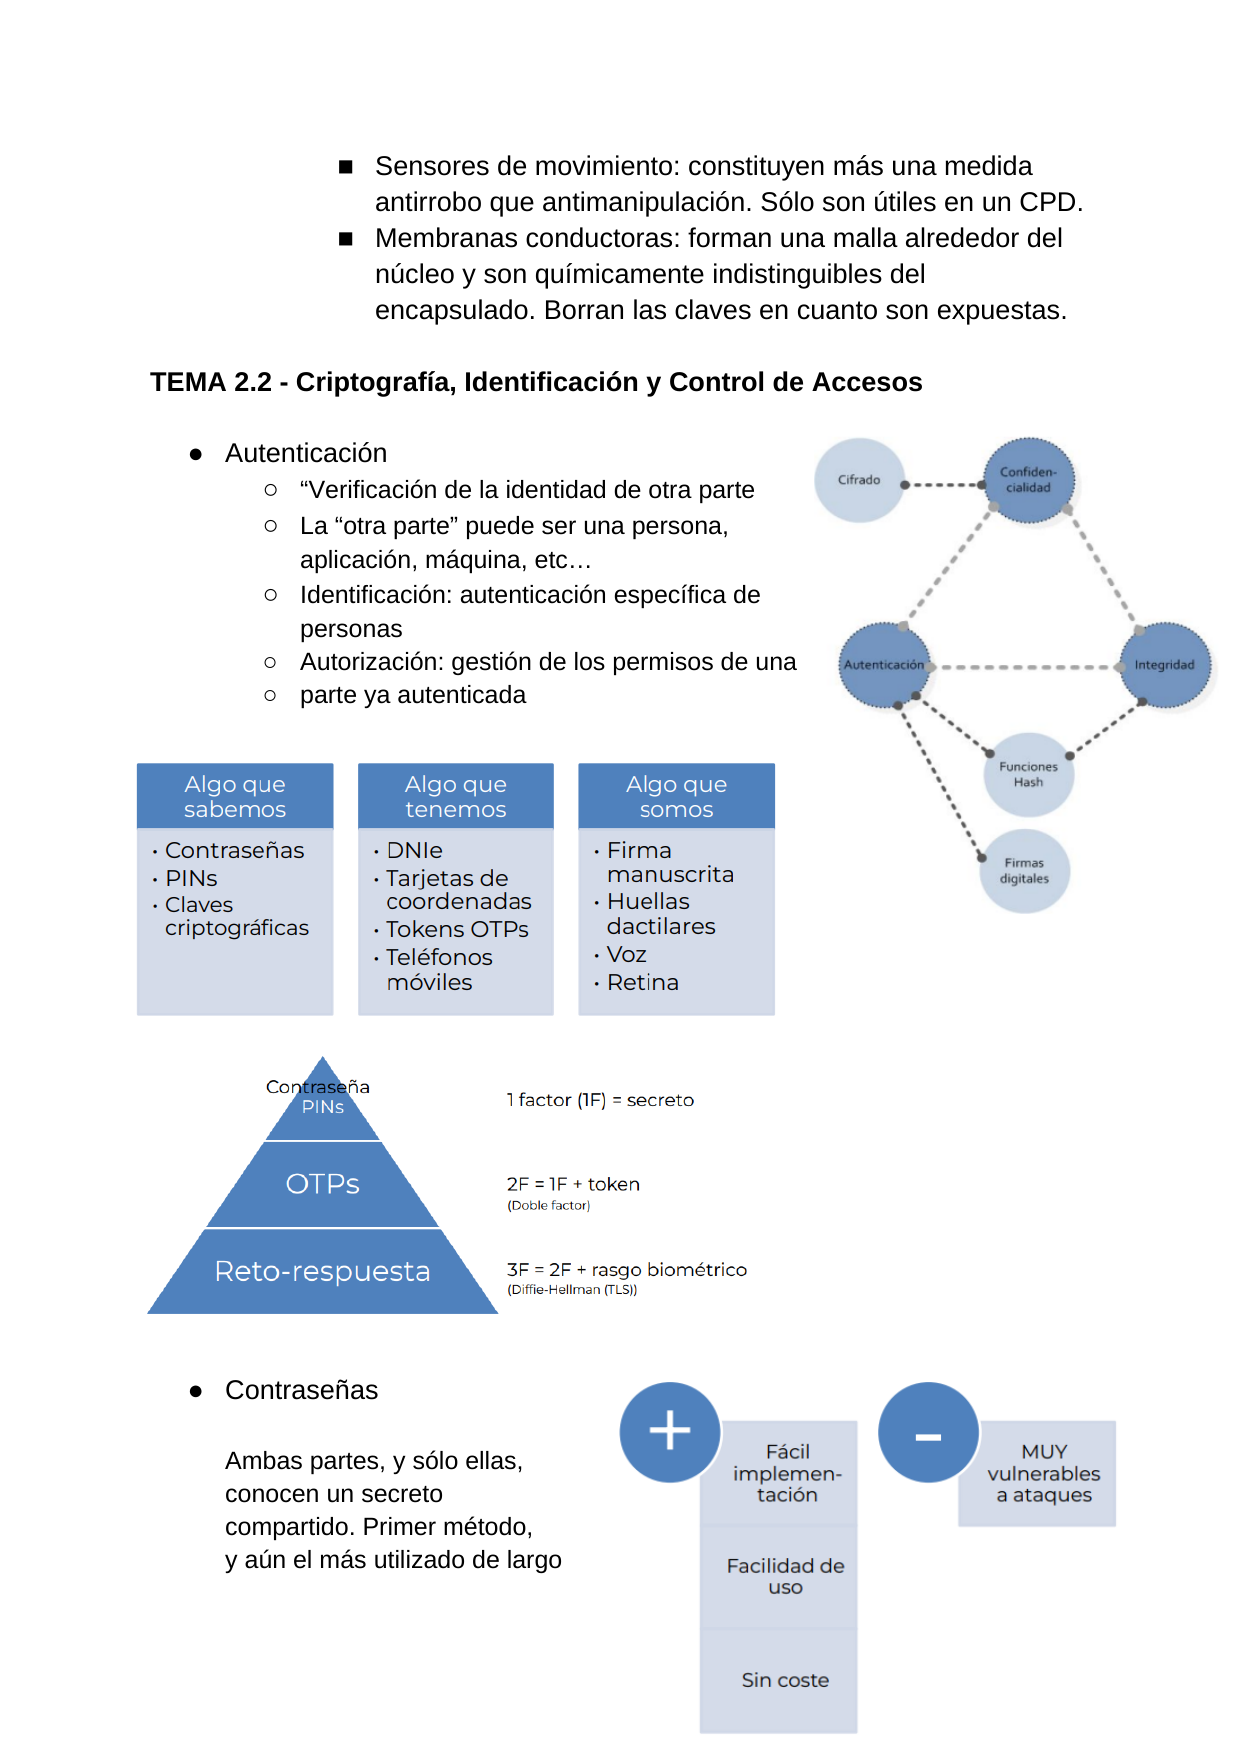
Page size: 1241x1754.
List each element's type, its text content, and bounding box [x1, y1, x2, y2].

list Sensores de movimiento: constituyen más una medida antirrobo que antimanipulación. Sólo son útiles en un CPD. [337, 150, 1090, 217]
picture [131, 760, 778, 1018]
list parte ya autenticada [262, 680, 803, 709]
list Contraseñas [187, 1374, 1090, 1405]
picture [615, 1381, 1135, 1754]
text conocen un secreto [225, 1479, 615, 1507]
list La “otra parte” puede ser una persona, [262, 509, 803, 541]
text compartido. Primer método, [225, 1512, 615, 1540]
list Identificación: autenticación específica de [262, 578, 803, 609]
text aplicación, máquina, etc… [300, 545, 803, 574]
text Ambas partes, y sólo ellas, [225, 1446, 615, 1474]
list “Verificación de la identidad de otra parte [262, 473, 803, 505]
text personas [300, 614, 803, 643]
text TEMA 2.2 - Criptografía, Identificación y Control de Accesos [150, 366, 1090, 397]
list Membranas conductoras: forman una malla alrededor del núcleo y son químicamente indistinguibles del encapsulado. Borran las claves en cuanto son expuestas. [337, 222, 1090, 325]
list Autorización: gestión de los permisos de una [262, 647, 803, 676]
list Autenticación [187, 437, 803, 469]
picture [803, 429, 1224, 932]
text y aún el más utilizado de largo [225, 1545, 615, 1573]
picture [131, 1041, 759, 1330]
